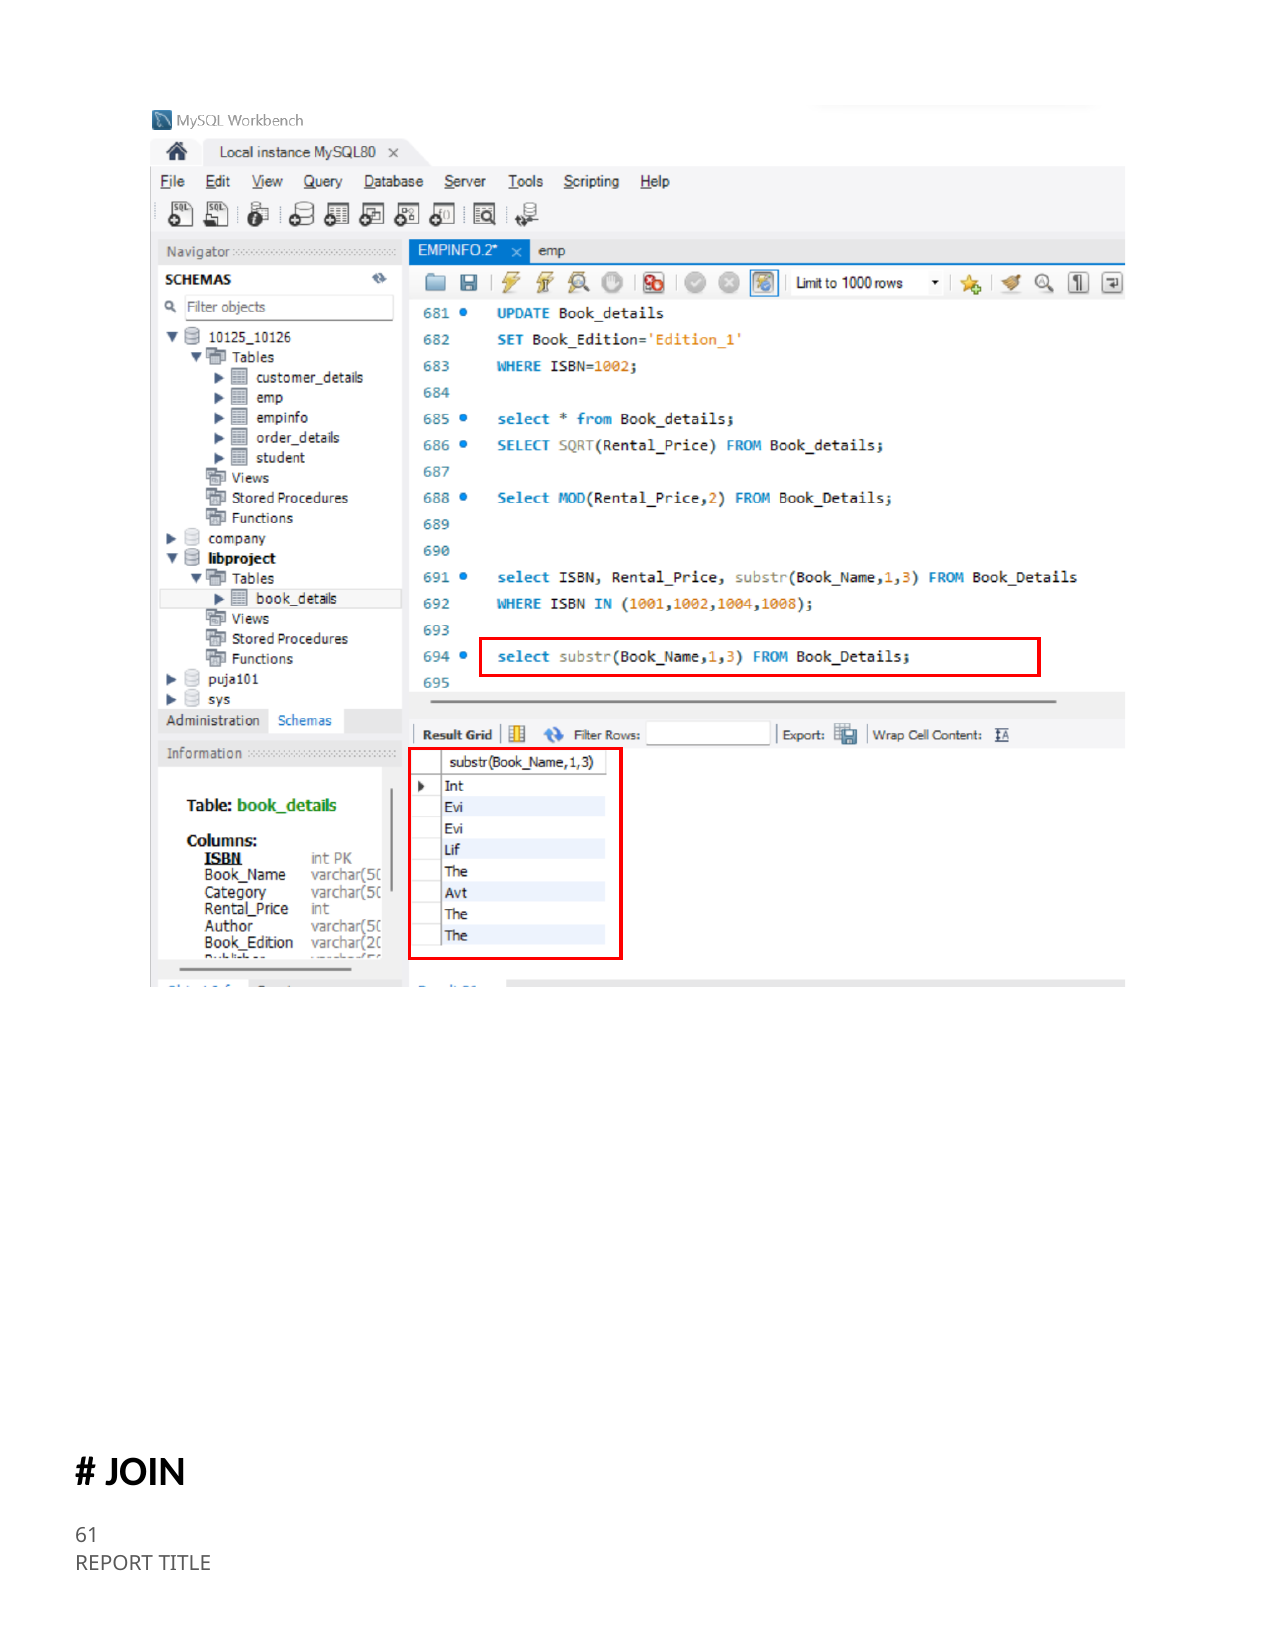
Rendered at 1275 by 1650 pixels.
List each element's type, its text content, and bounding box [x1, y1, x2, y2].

text # JOIN [75, 1444, 1200, 1495]
picture [150, 105, 1125, 987]
